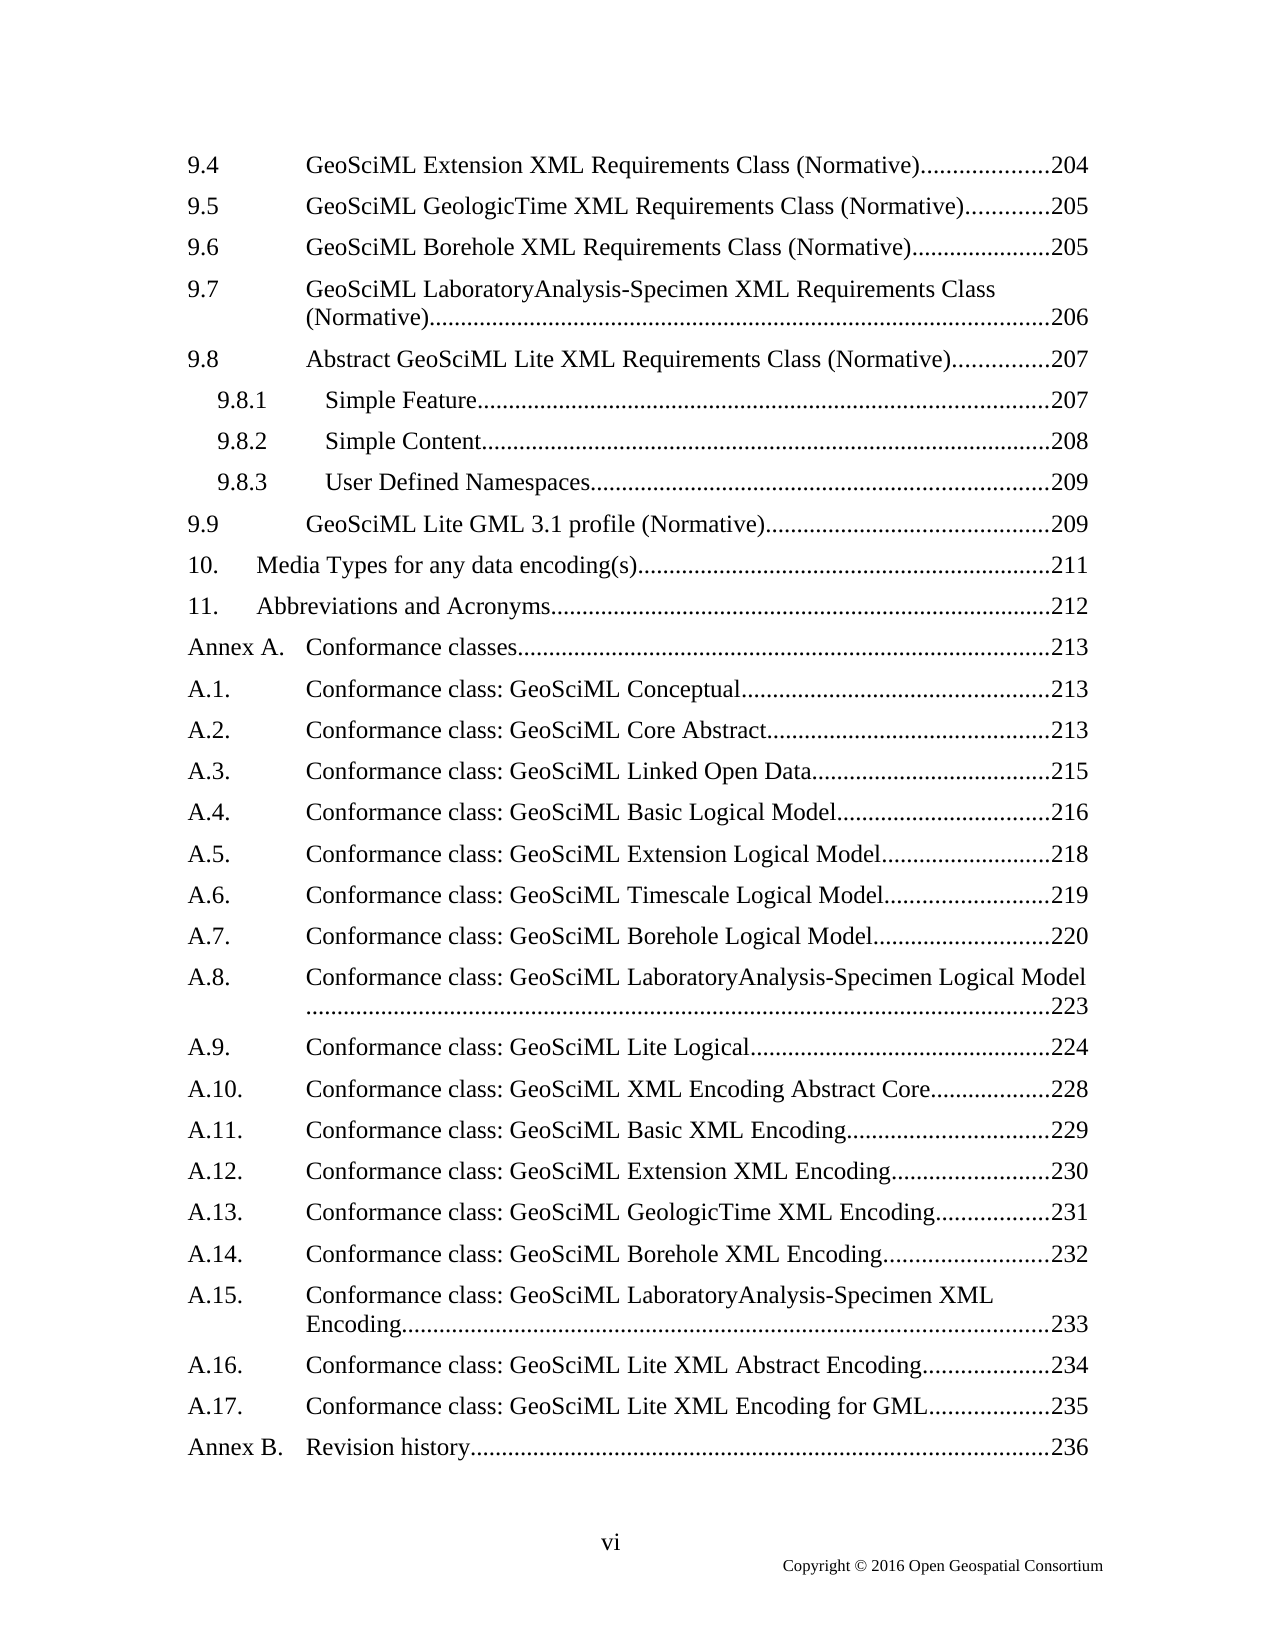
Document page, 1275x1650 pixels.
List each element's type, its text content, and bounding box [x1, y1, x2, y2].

text A.17. Conformance class: GeoSciML Lite XML Encoding for GML 235 [187, 1391, 1088, 1420]
text A.15. Conformance class: GeoSciML LaboratoryAnalysis-Specimen XML Encoding 233 [187, 1280, 1088, 1337]
text 11. Abbreviations and Acronyms 212 [187, 591, 1034, 620]
text A.9. Conformance class: GeoSciML Lite Logical 224 [187, 1032, 1088, 1061]
text 9.8.1 Simple Feature 207 [217, 385, 1088, 414]
text A.8. Conformance class: GeoSciML LaboratoryAnalysis-Specimen Logical Model 223 [187, 962, 1088, 1020]
text A.5. Conformance class: GeoSciML Extension Logical Model 218 [187, 839, 1088, 867]
text 9.8.3 User Defined Namespaces 209 [217, 467, 1088, 496]
text A.1. Conformance class: GeoSciML Conceptual 213 [187, 674, 1088, 702]
text 9.7 GeoSciML LaboratoryAnalysis-Specimen XML Requirements Class (Normative) 206 [187, 274, 1088, 331]
text A.16. Conformance class: GeoSciML Lite XML Abstract Encoding 234 [187, 1350, 1088, 1379]
text A.13. Conformance class: GeoSciML GeologicTime XML Encoding 231 [187, 1197, 1088, 1226]
text A.2. Conformance class: GeoSciML Core Abstract 213 [187, 715, 1088, 744]
text A.12. Conformance class: GeoSciML Extension XML Encoding 230 [187, 1156, 1088, 1185]
text 9.5 GeoSciML GeologicTime XML Requirements Class (Normative) 205 [187, 191, 1088, 220]
text 10. Media Types for any data encoding(s) 211 [187, 550, 1034, 579]
text 9.9 GeoSciML Lite GML 3.1 profile (Normative) 209 [187, 509, 1088, 537]
text A.14. Conformance class: GeoSciML Borehole XML Encoding 232 [187, 1239, 1088, 1267]
text A.7. Conformance class: GeoSciML Borehole Logical Model 220 [187, 921, 1088, 950]
text 9.4 GeoSciML Extension XML Requirements Class (Normative) 204 [187, 150, 1088, 179]
text A.10. Conformance class: GeoSciML XML Encoding Abstract Core 228 [187, 1074, 1088, 1102]
text A.4. Conformance class: GeoSciML Basic Logical Model 216 [187, 797, 1088, 826]
text 9.8 Abstract GeoSciML Lite XML Requirements Class (Normative) 207 [187, 344, 1088, 372]
text A.11. Conformance class: GeoSciML Basic XML Encoding 229 [187, 1115, 1088, 1144]
text A.6. Conformance class: GeoSciML Timescale Logical Model 219 [187, 880, 1088, 909]
text Annex B. Revision history 236 [187, 1432, 1088, 1461]
text 9.8.2 Simple Content 208 [217, 426, 1088, 455]
text Annex A. Conformance classes 213 [187, 632, 1088, 661]
text A.3. Conformance class: GeoSciML Linked Open Data 215 [187, 756, 1088, 785]
text 9.6 GeoSciML Borehole XML Requirements Class (Normative) 205 [187, 232, 1088, 261]
